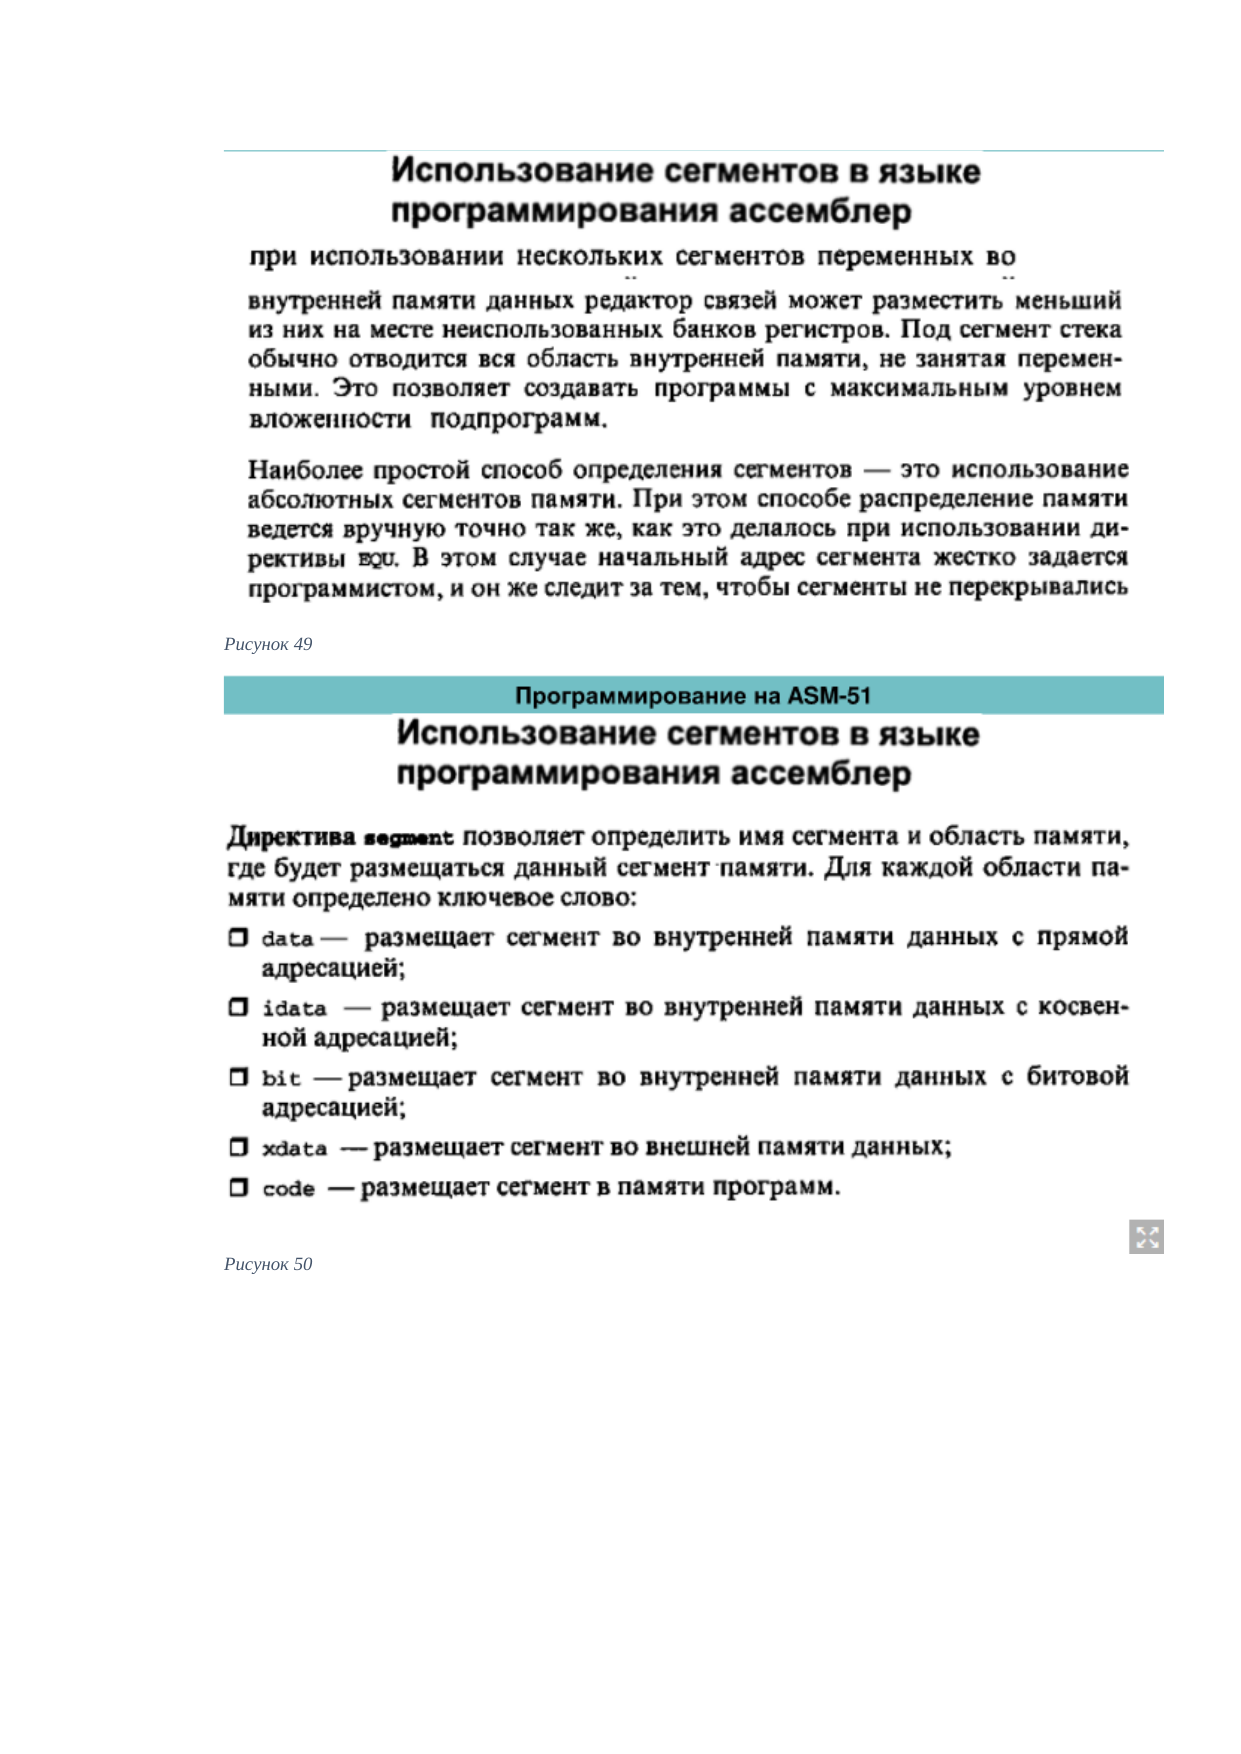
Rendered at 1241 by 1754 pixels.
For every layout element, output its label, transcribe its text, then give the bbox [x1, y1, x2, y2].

text Рисунок 50 [150, 1253, 1090, 1275]
text Рисунок 49 [150, 633, 1090, 654]
picture [223, 675, 1164, 1254]
picture [223, 150, 1164, 633]
